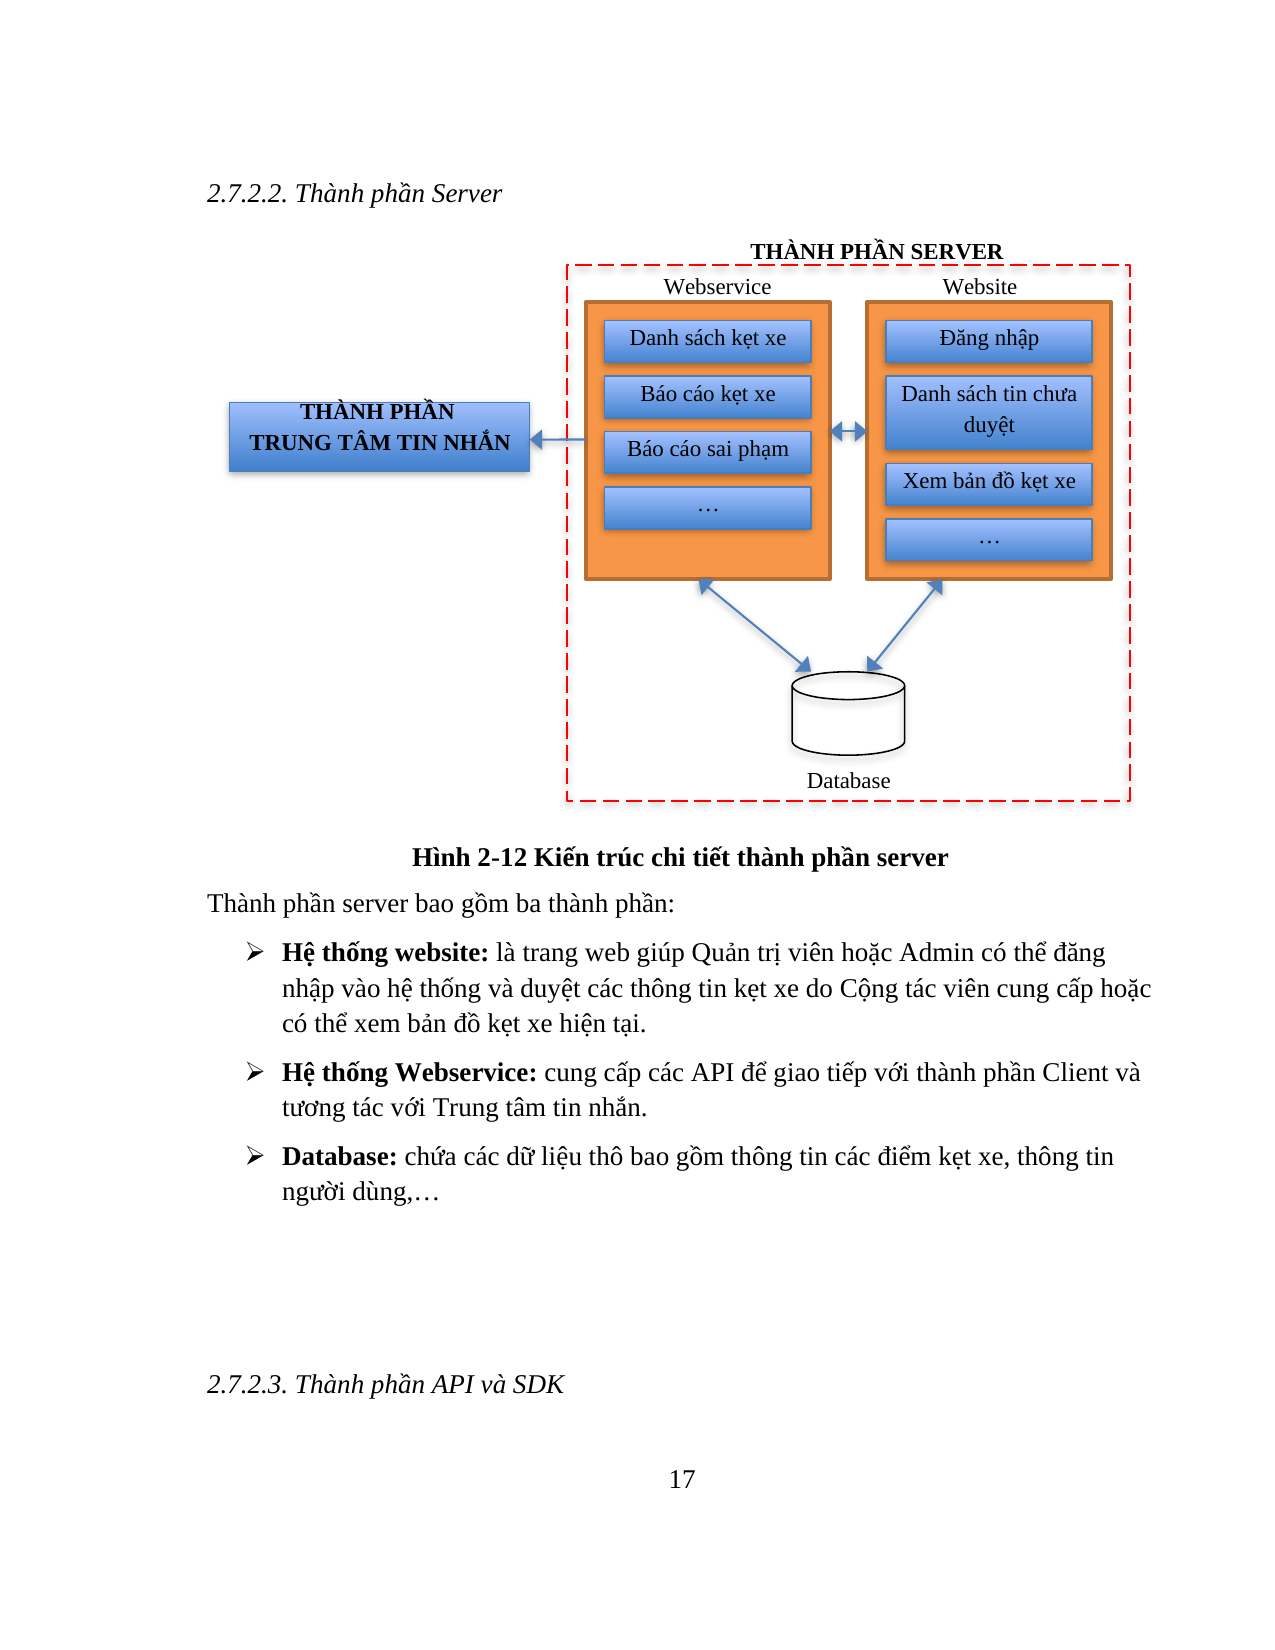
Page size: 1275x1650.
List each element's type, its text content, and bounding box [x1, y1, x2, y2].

text Thành phần server bao gồm ba thành phần: [207, 888, 1157, 919]
list Hệ thống Webservice: cung cấp các API để giao tiếp với thành phần Client và tương tác với Trung tâm tin nhắn. [244, 1056, 1157, 1123]
list Database: chứa các dữ liệu thô bao gồm thông tin các điểm kẹt xe, thông tin người dùng,… [244, 1140, 1157, 1207]
text 2.7.2.2. Thành phần Server [207, 177, 1157, 208]
text Hình 2-4 Kiến trúc chi tiết thành phần server [207, 841, 1154, 872]
text 2.7.2.3. Thành phần API và SDK [207, 1368, 1157, 1399]
list Hệ thống website: là trang web giúp Quản trị viên hoặc Admin có thể đăng nhập vào hệ thống và duyệt các thông tin kẹt xe do Cộng tác viên cung cấp hoặc có thể xem bản đồ kẹt xe hiện tại. [244, 936, 1157, 1038]
